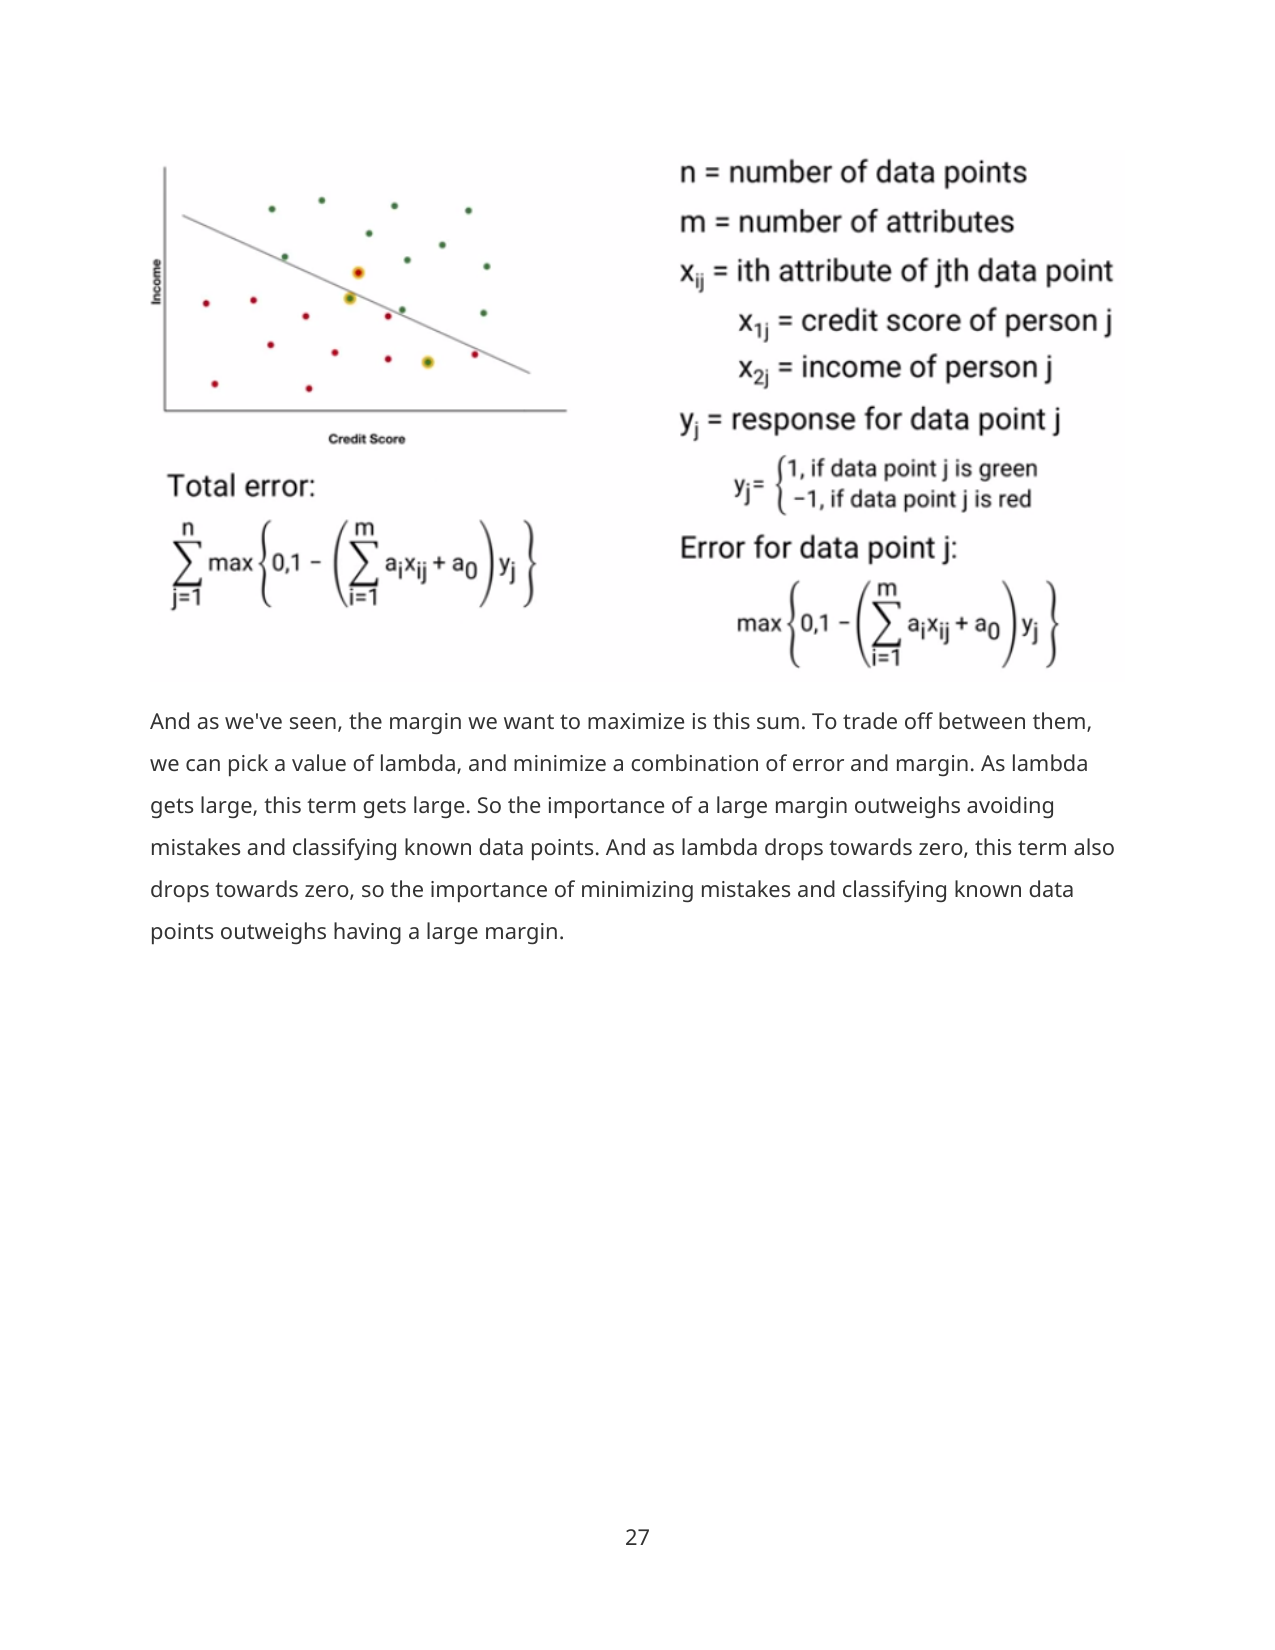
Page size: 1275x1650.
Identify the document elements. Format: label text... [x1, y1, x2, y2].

picture [150, 150, 1125, 682]
text And as we've seen, the margin we want to maximize is this sum. To trade off between them, we can pick a value of lambda, and minimize a combination of error and margin. As lambda gets large, this term gets large. So the importance of a large margin outweighs avoiding mistakes and classifying known data points. And as lambda drops towards zero, this term also drops towards zero, so the importance of minimizing mistakes and classifying known data points outweighs having a large margin. [150, 706, 1125, 946]
